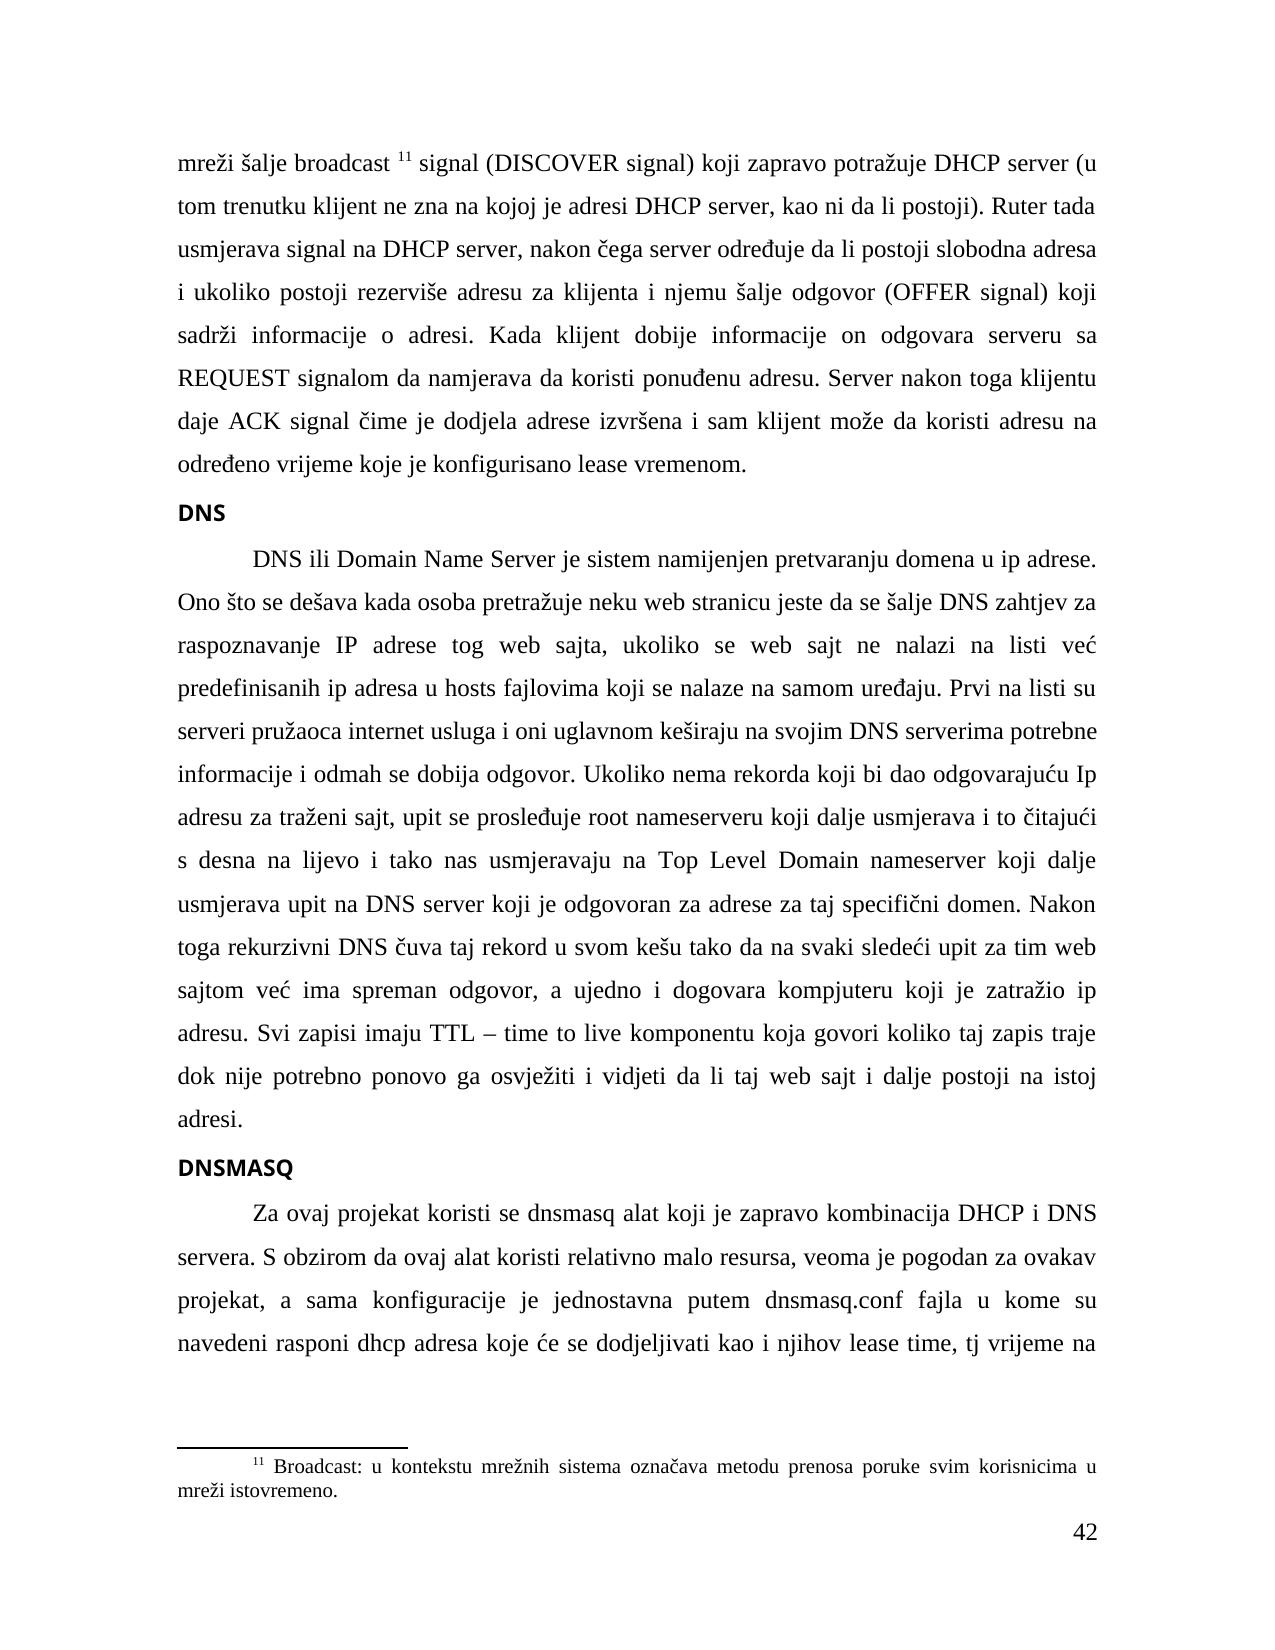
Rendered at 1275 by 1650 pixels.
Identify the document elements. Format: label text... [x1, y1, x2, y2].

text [177, 1198, 1098, 1357]
subtitle DNSMASQ [177, 1152, 1098, 1183]
subtitle DNS [177, 497, 1098, 528]
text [177, 148, 1098, 478]
text DNS ili Domain Name Server je sistem namijenjen pretvaranju domena u ip adrese. Ono što se dešava kada osoba pretražuje neku web stranicu jeste da se šalje DNS zahtjev za raspoznavanje IP adrese tog web sajta, ukoliko se web sajt ne nalazi na listi već predefinisanih ip adresa u hosts fajlovima koji se nalaze na samom uređaju. Prvi na listi su serveri pružaoca internet usluga i oni uglavnom keširaju na svojim DNS serverima potrebne informacije i odmah se dobija odgovor. Ukoliko nema rekorda koji bi dao odgovarajuću Ip adresu za traženi sajt, upit se prosleđuje root nameserveru koji dalje usmjerava i to čitajući s desna na lijevo i tako nas usmjeravaju na Top Level Domain nameserver koji dalje usmjerava upit na DNS server koji je odgovoran za adrese za taj specifični domen. Nakon toga rekurzivni DNS čuva taj rekord u svom kešu tako da na svaki sledeći upit za tim web sajtom već ima spreman odgovor, a ujedno i dogovara kompjuteru koji je zatražio ip adresu. Svi zapisi imaju TTL – time to live komponentu koja govori koliko taj zapis traje dok nije potrebno ponovo ga osvježiti i vidjeti da li taj web sajt i dalje postoji na istoj adresi. [177, 544, 1098, 1133]
